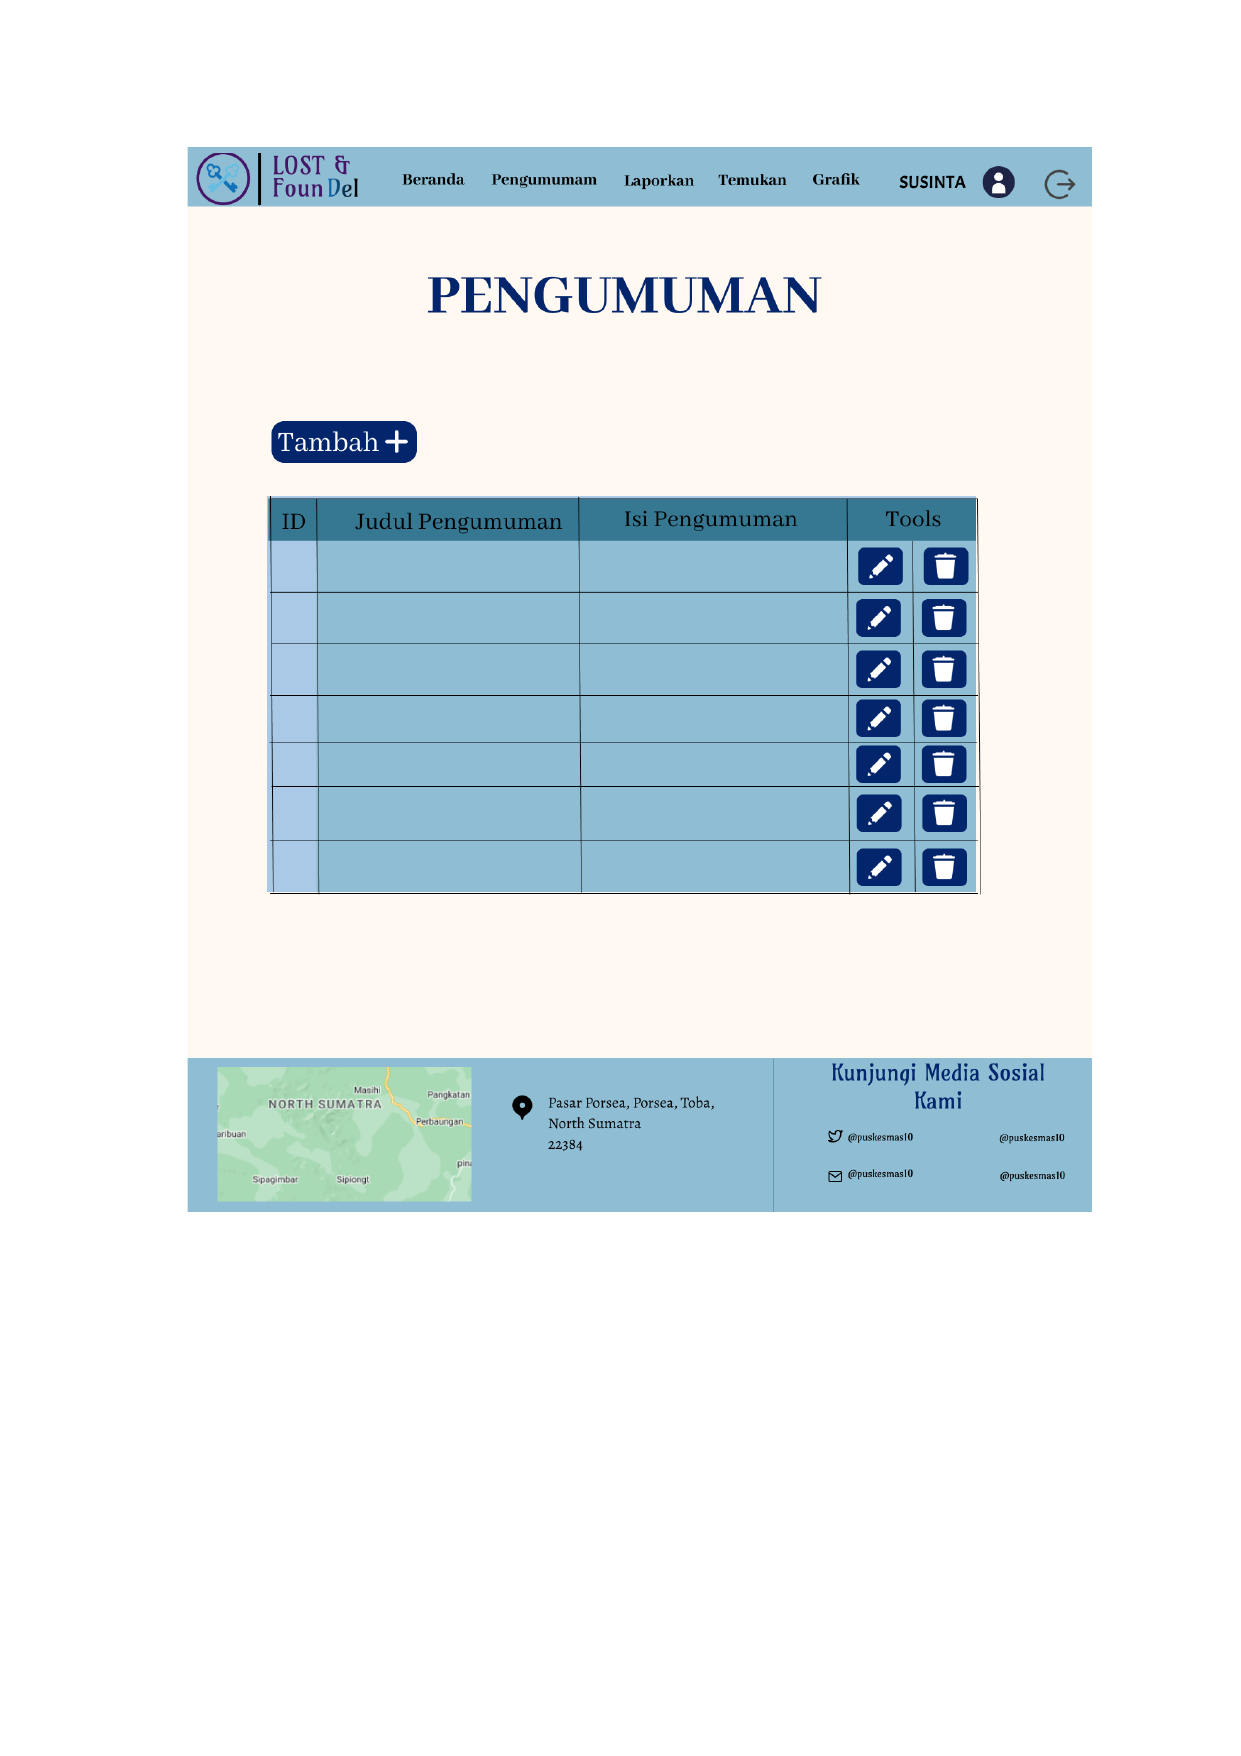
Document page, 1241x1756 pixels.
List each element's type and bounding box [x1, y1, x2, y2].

picture [187, 147, 1092, 1212]
